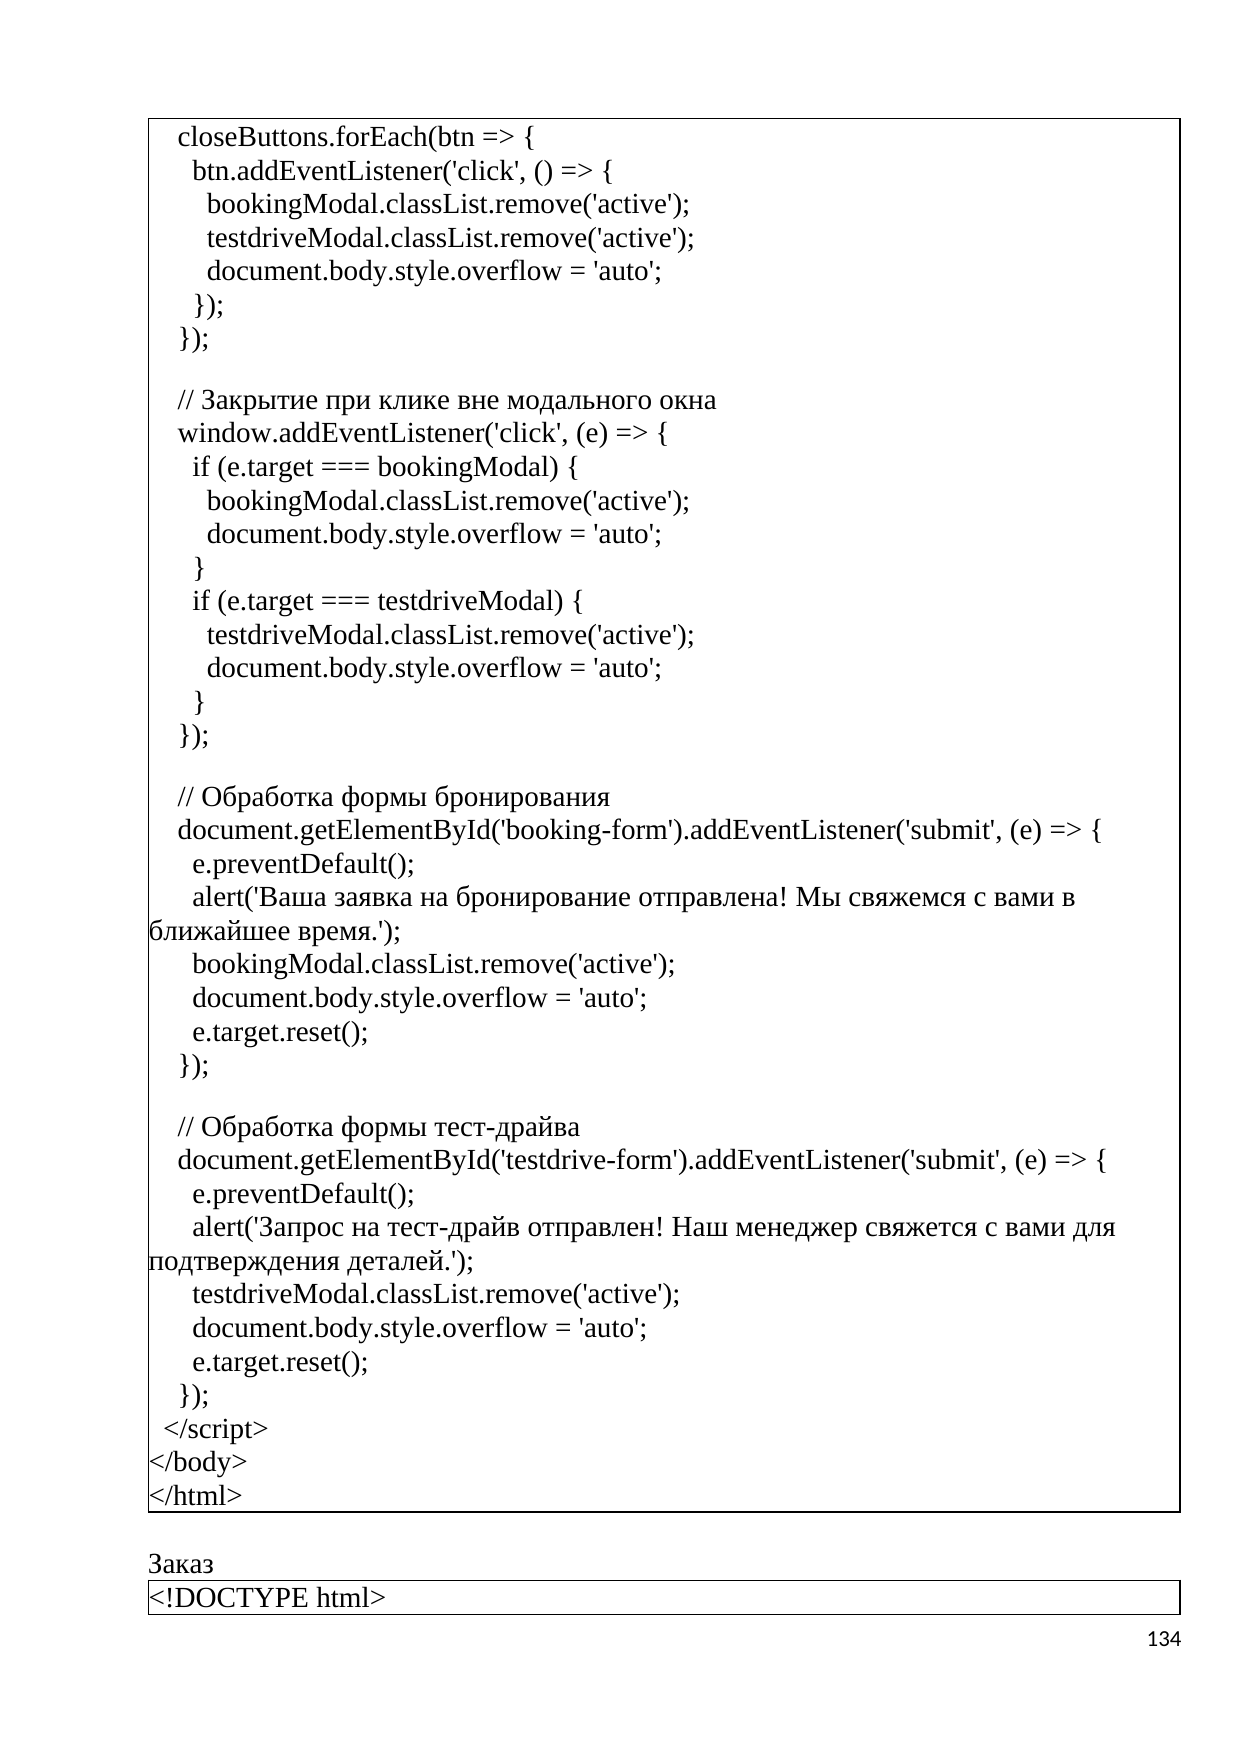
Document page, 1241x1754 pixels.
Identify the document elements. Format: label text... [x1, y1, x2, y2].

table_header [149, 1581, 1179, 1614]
text Заказ [148, 1546, 1181, 1579]
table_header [149, 119, 1179, 1511]
